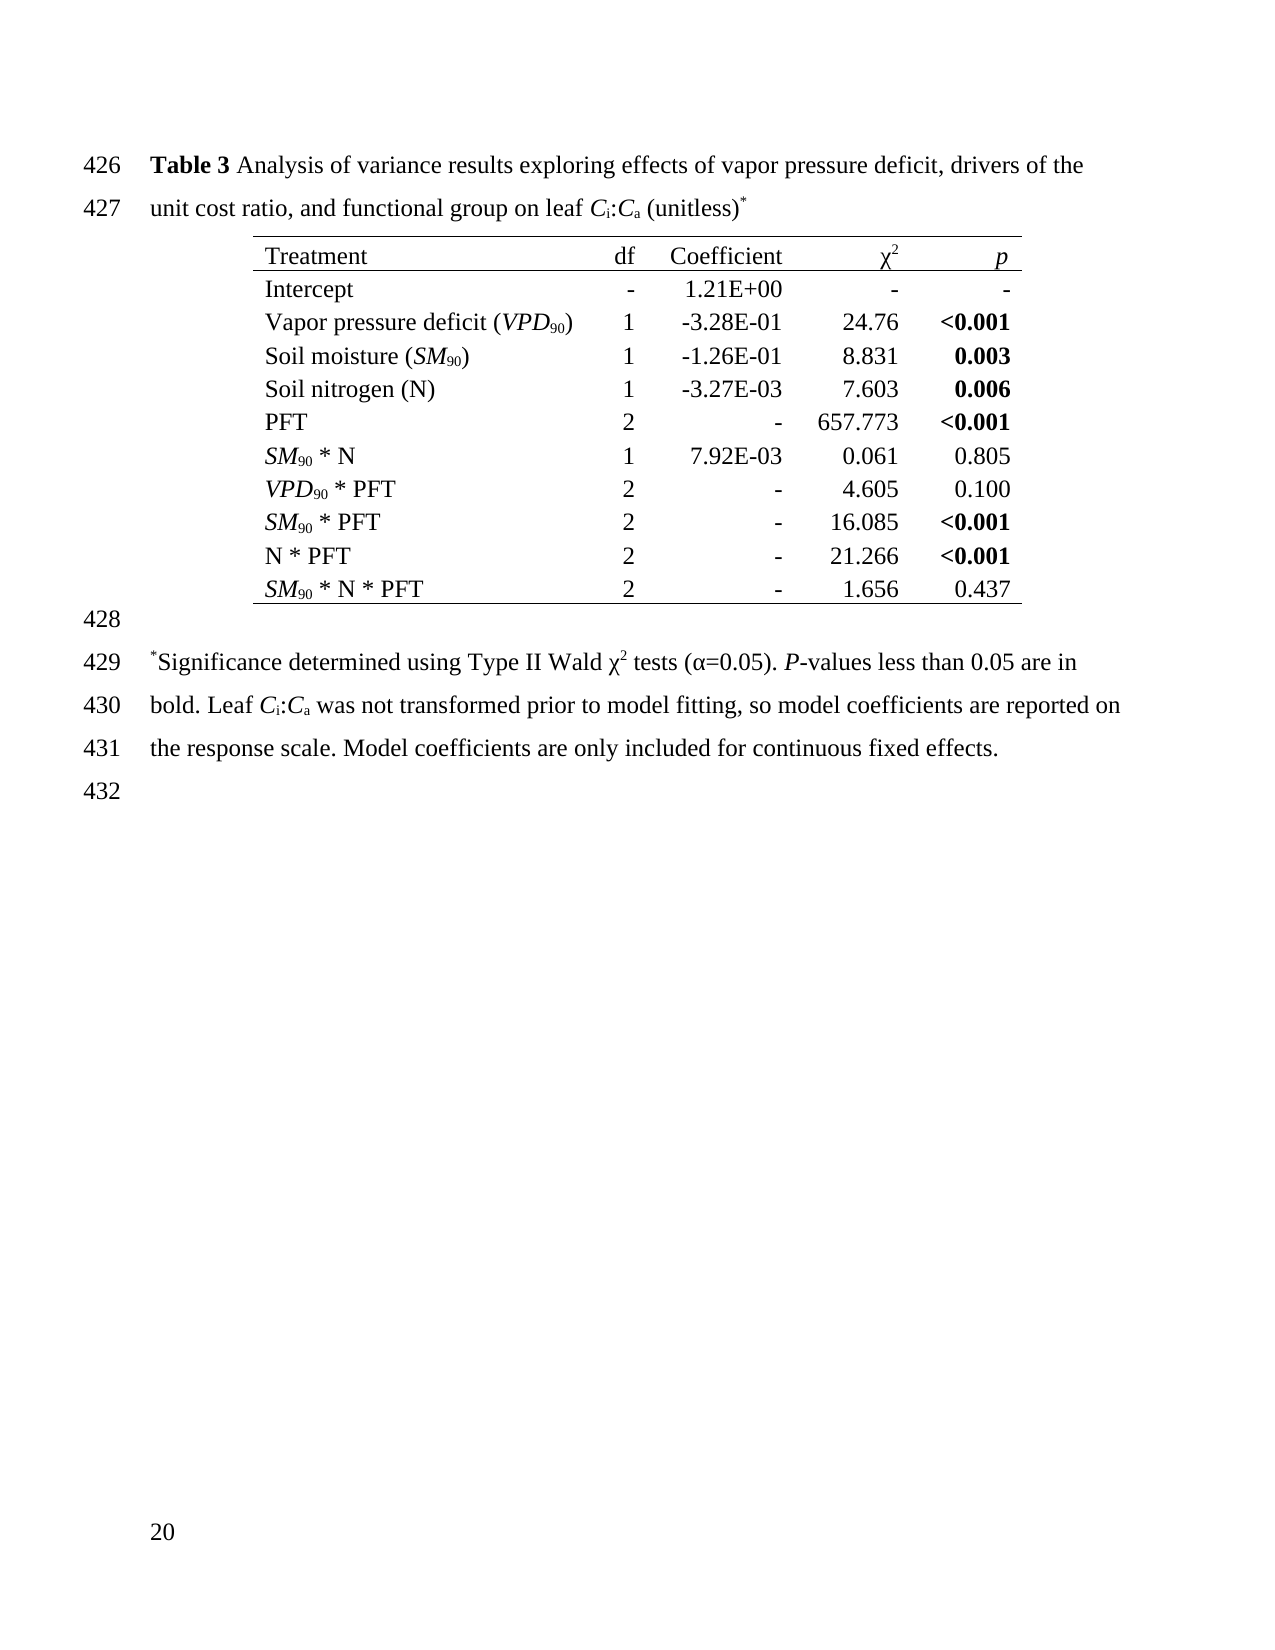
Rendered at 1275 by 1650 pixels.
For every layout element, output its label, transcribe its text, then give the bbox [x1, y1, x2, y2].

table_cell - [910, 271, 1022, 303]
table_cell - [590, 271, 646, 303]
table_header χ2 [794, 237, 910, 269]
table_cell 2 [590, 536, 646, 569]
table_cell <0.001 [910, 303, 1022, 336]
table_cell SM90 * N * PFT [253, 570, 590, 603]
table_header df [590, 237, 646, 269]
table_cell SM90 * N [253, 436, 590, 469]
table_cell 24.76 [794, 303, 910, 336]
table_cell SM90 * PFT [253, 503, 590, 536]
table_cell 657.773 [794, 403, 910, 436]
table_cell 1.656 [794, 570, 910, 603]
table_cell 2 [590, 570, 646, 603]
table_cell - [646, 503, 793, 536]
table_cell -1.26E-01 [646, 336, 793, 369]
table_cell 0.003 [910, 336, 1022, 369]
table_cell 0.100 [910, 470, 1022, 503]
table_cell 7.603 [794, 370, 910, 403]
table_cell Vapor pressure deficit (VPD90) [253, 303, 590, 336]
table_cell 8.831 [794, 336, 910, 369]
table_cell 7.92E-03 [646, 436, 793, 469]
table_cell 1.21E+00 [646, 271, 793, 303]
table_header Coefficient [646, 237, 793, 269]
table_cell 2 [590, 503, 646, 536]
table_header p [910, 237, 1022, 269]
table_cell 2 [590, 470, 646, 503]
table_cell 0.061 [794, 436, 910, 469]
table_cell 21.266 [794, 536, 910, 569]
table_cell - [646, 536, 793, 569]
table_cell VPD90 * PFT [253, 470, 590, 503]
text *Significance determined using Type II Wald χ2 tests (α=0.05). P-values less than 0.05 are in bold. Leaf Ci:Ca was not transformed prior to model fitting, so model coefficients are reported on the response scale. Model coefficients are only included for continuous fixed effects. [150, 647, 1125, 762]
table_cell N * PFT [253, 536, 590, 569]
table_cell - [646, 470, 793, 503]
table_cell - [646, 403, 793, 436]
table_cell -3.27E-03 [646, 370, 793, 403]
table_cell -3.28E-01 [646, 303, 793, 336]
table_cell 1 [590, 303, 646, 336]
table_cell 1 [590, 370, 646, 403]
table_cell - [794, 271, 910, 303]
table_cell Intercept [253, 271, 590, 303]
table_cell 16.085 [794, 503, 910, 536]
table_cell 4.605 [794, 470, 910, 503]
table_cell 1 [590, 336, 646, 369]
table_cell 1 [590, 436, 646, 469]
table_cell - [646, 570, 793, 603]
table_cell <0.001 [910, 503, 1022, 536]
table_cell Soil moisture (SM90) [253, 336, 590, 369]
table_cell <0.001 [910, 536, 1022, 569]
table_cell 0.006 [910, 370, 1022, 403]
table_cell 2 [590, 403, 646, 436]
table_cell <0.001 [910, 403, 1022, 436]
table_cell Soil nitrogen (N) [253, 370, 590, 403]
table_cell PFT [253, 403, 590, 436]
text Table 3 Analysis of variance results exploring effects of vapor pressure deficit, drivers of the unit cost ratio, and functional group on leaf Ci:Ca (unitless)* [150, 150, 1125, 222]
table_cell 0.437 [910, 570, 1022, 603]
table_header Treatment [253, 237, 590, 269]
table_cell 0.805 [910, 436, 1022, 469]
